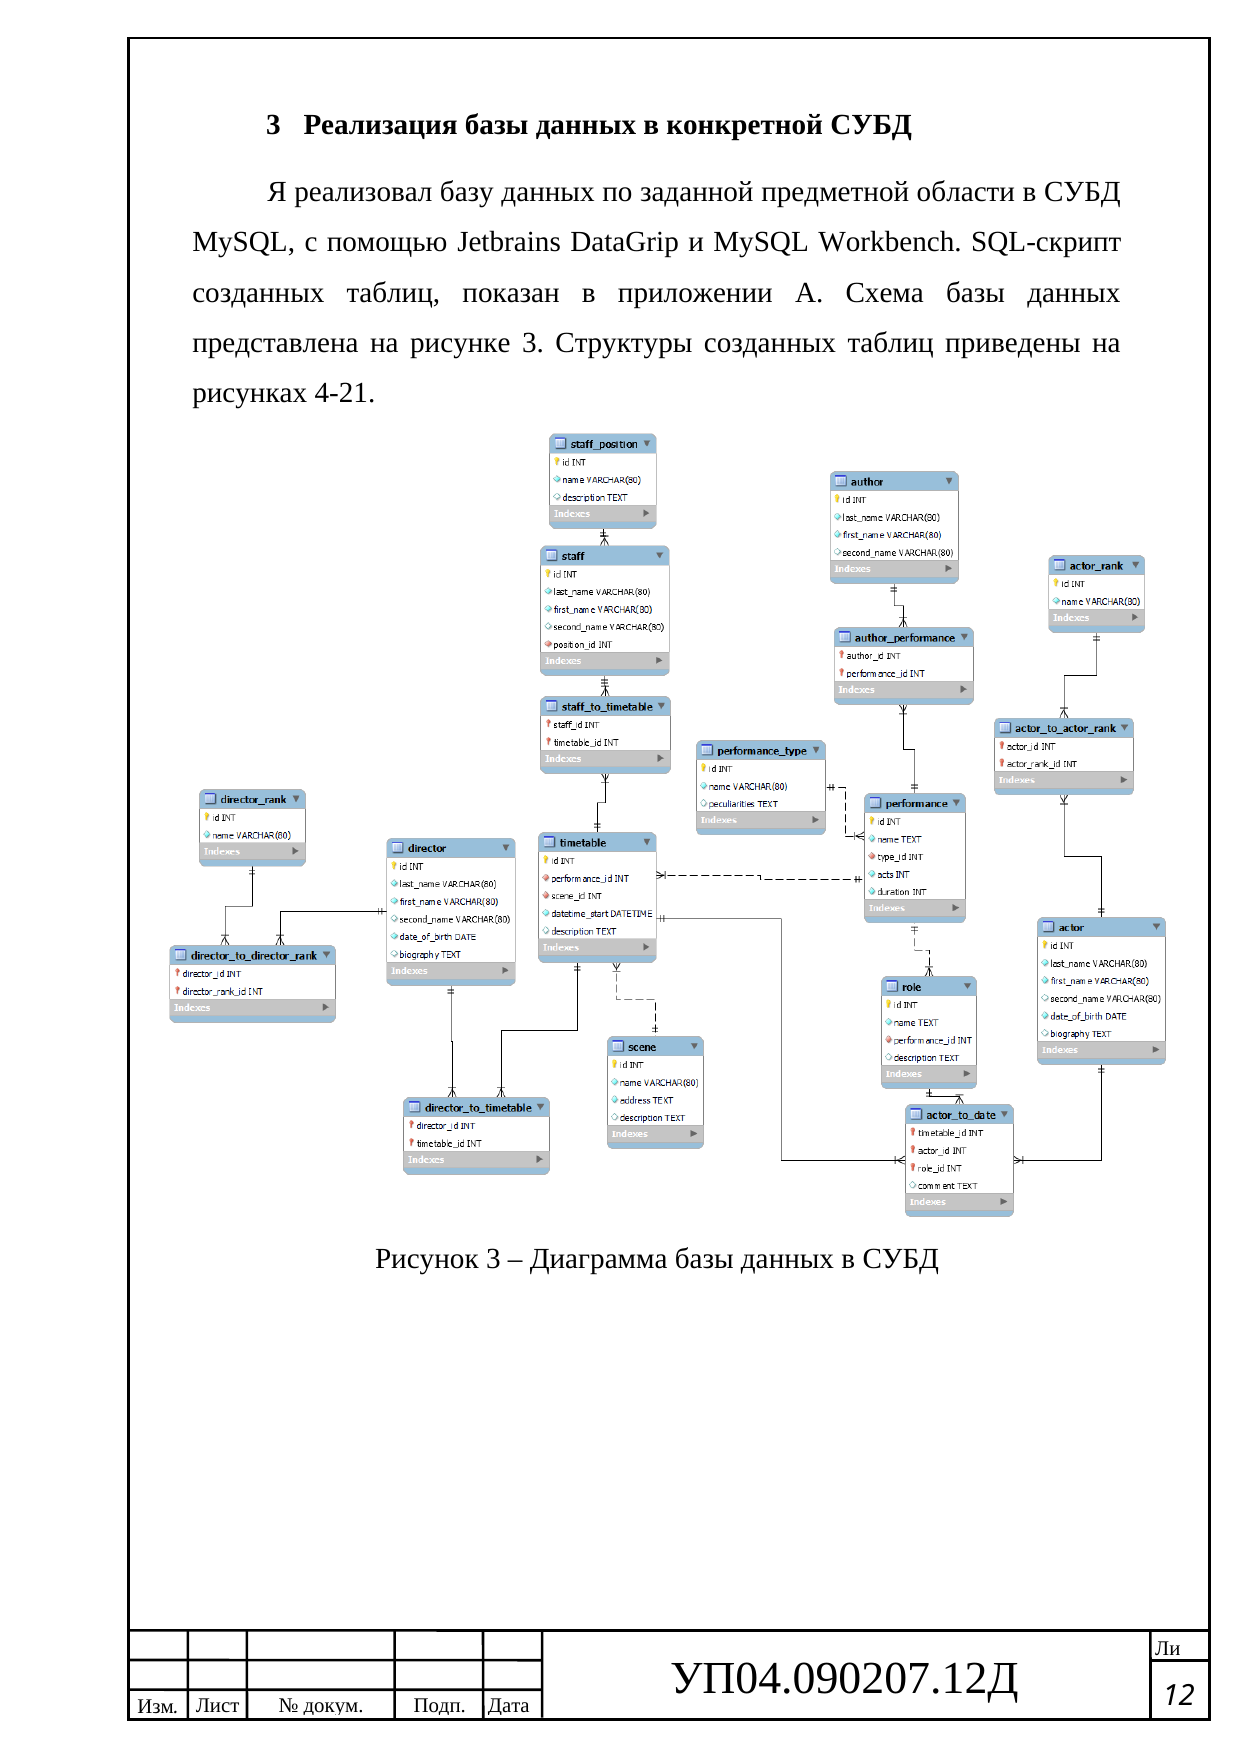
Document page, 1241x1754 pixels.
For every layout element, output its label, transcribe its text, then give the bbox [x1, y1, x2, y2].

picture [162, 425, 1173, 1224]
text Я реализовал базу данных по заданной предметной области в СУБД MySQL, с помощью Jetbrains DataGrip и MySQL Workbench. SQL-скрипт созданных таблиц, показан в приложении А. Схема базы данных представлена на рисунке 3. Структуры созданных таблиц приведены на рисунках 4-21. [192, 174, 1122, 409]
subtitle Реализация базы данных в конкретной СУБД [266, 107, 1122, 141]
